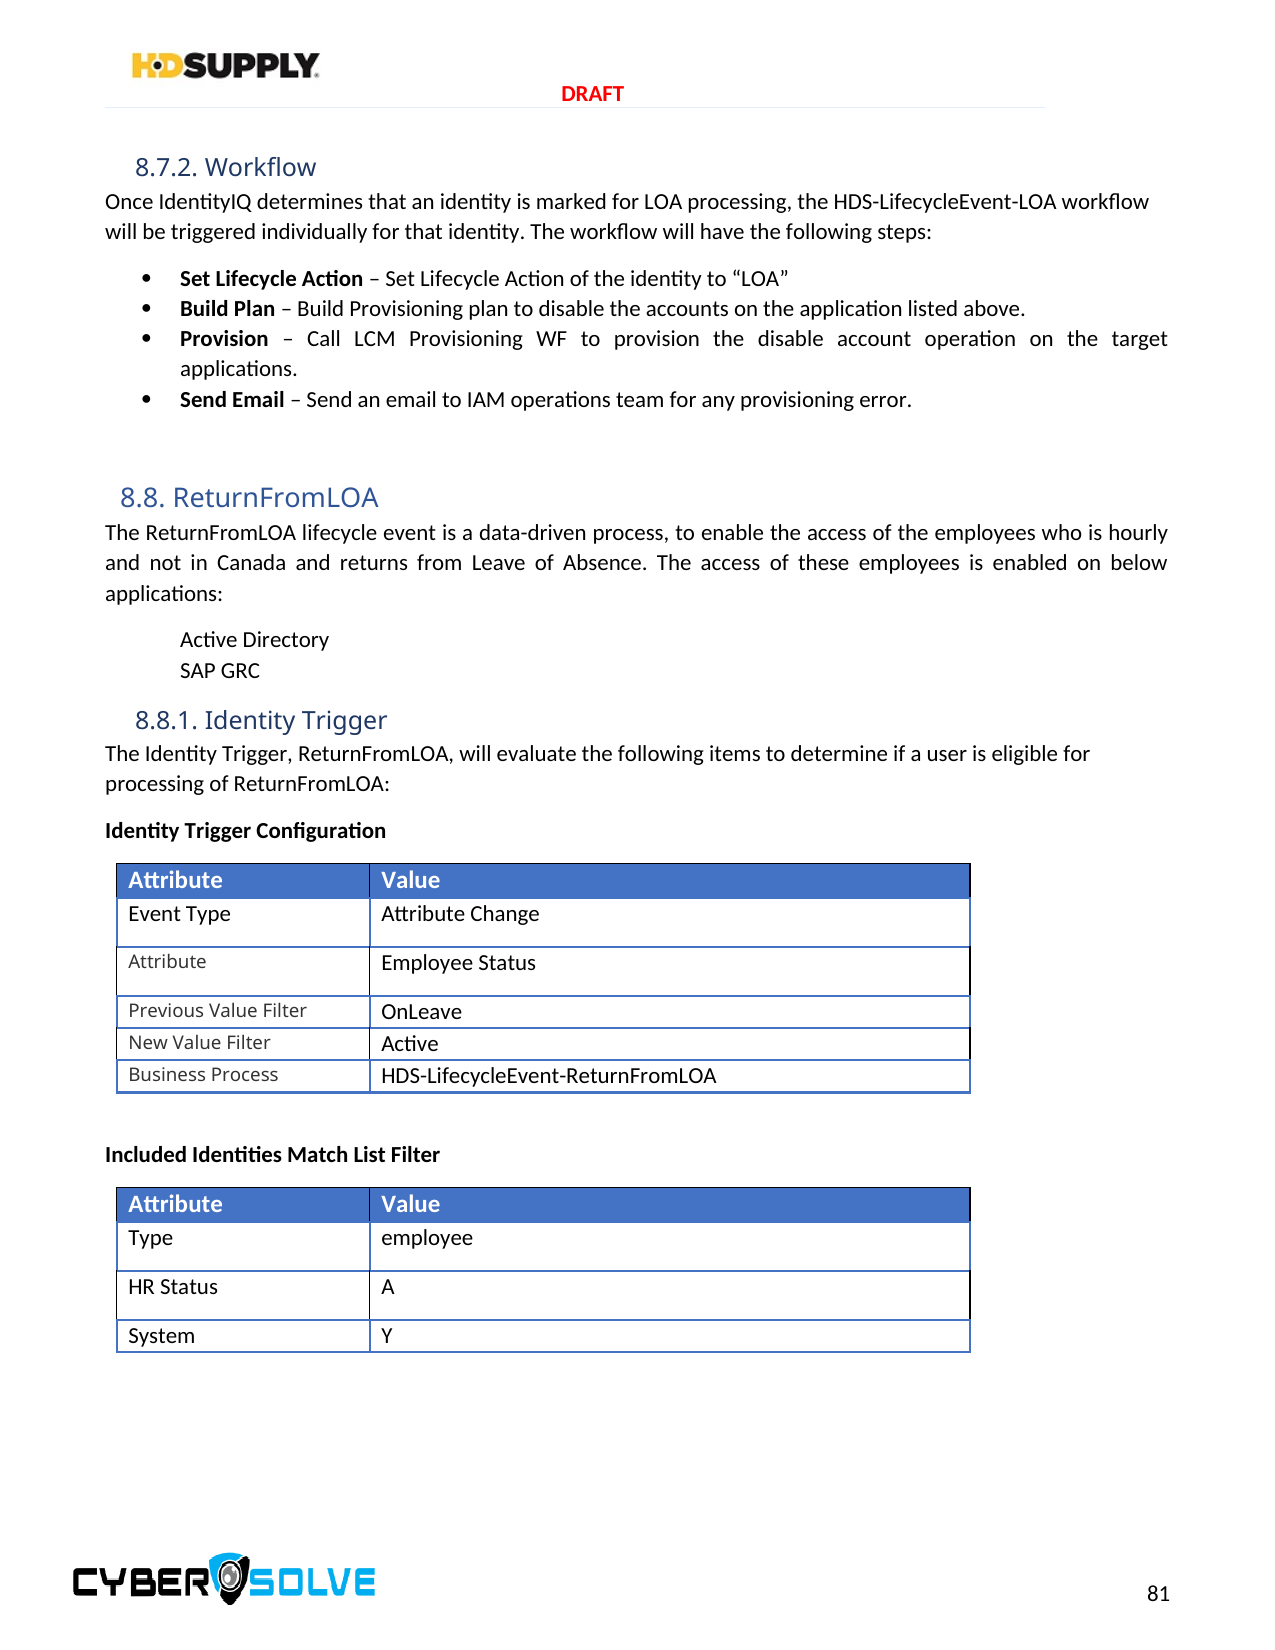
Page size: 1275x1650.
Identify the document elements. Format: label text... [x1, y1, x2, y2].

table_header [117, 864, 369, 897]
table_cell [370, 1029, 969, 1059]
list Set Lifecycle Action – Set Lifecycle Action of the identity to “LOA” [142, 264, 1170, 292]
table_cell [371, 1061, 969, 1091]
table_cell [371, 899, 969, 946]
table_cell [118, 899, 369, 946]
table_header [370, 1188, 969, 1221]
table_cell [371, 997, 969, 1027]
list SAP GRC [180, 656, 1170, 684]
subtitle Workflow [135, 150, 1170, 184]
list Active Directory [180, 626, 1170, 653]
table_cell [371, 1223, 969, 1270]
list Build Plan – Build Provisioning plan to disable the accounts on the application listed above. [142, 294, 1170, 322]
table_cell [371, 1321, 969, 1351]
text The Identity Trigger, ReturnFromLOA, will evaluate the following items to determine if a user is eligible for processing of ReturnFromLOA: [105, 739, 1170, 798]
text Included Identities Match List Filter [105, 1140, 1170, 1168]
text Once IdentityIQ determines that an identity is marked for LOA processing, the HDS-LifecycleEvent-LOA workflow will be triggered individually for that identity. The workflow will have the following steps: [105, 187, 1170, 245]
list Send Email – Send an email to IAM operations team for any provisioning error. [142, 385, 1170, 413]
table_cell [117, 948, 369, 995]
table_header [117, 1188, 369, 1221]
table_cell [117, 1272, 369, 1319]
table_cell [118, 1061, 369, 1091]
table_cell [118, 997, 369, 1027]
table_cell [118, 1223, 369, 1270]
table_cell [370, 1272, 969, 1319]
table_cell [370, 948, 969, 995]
subtitle Identity Trigger [135, 703, 1170, 737]
picture [110, 30, 344, 102]
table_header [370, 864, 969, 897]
text Identity Trigger Configuration [105, 816, 1170, 844]
list Provision – Call LCM Provisioning WF to provision the disable account operation on the target applications. [142, 324, 1170, 382]
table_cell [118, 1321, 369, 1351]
text The ReturnFromLOA lifecycle event is a data-driven process, to enable the access of the employees who is hourly and not in Canada and returns from Leave of Absence. The access of these employees is enabled on below applications: [105, 518, 1170, 607]
subtitle ReturnFromLOA [120, 478, 1170, 515]
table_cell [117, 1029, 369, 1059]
